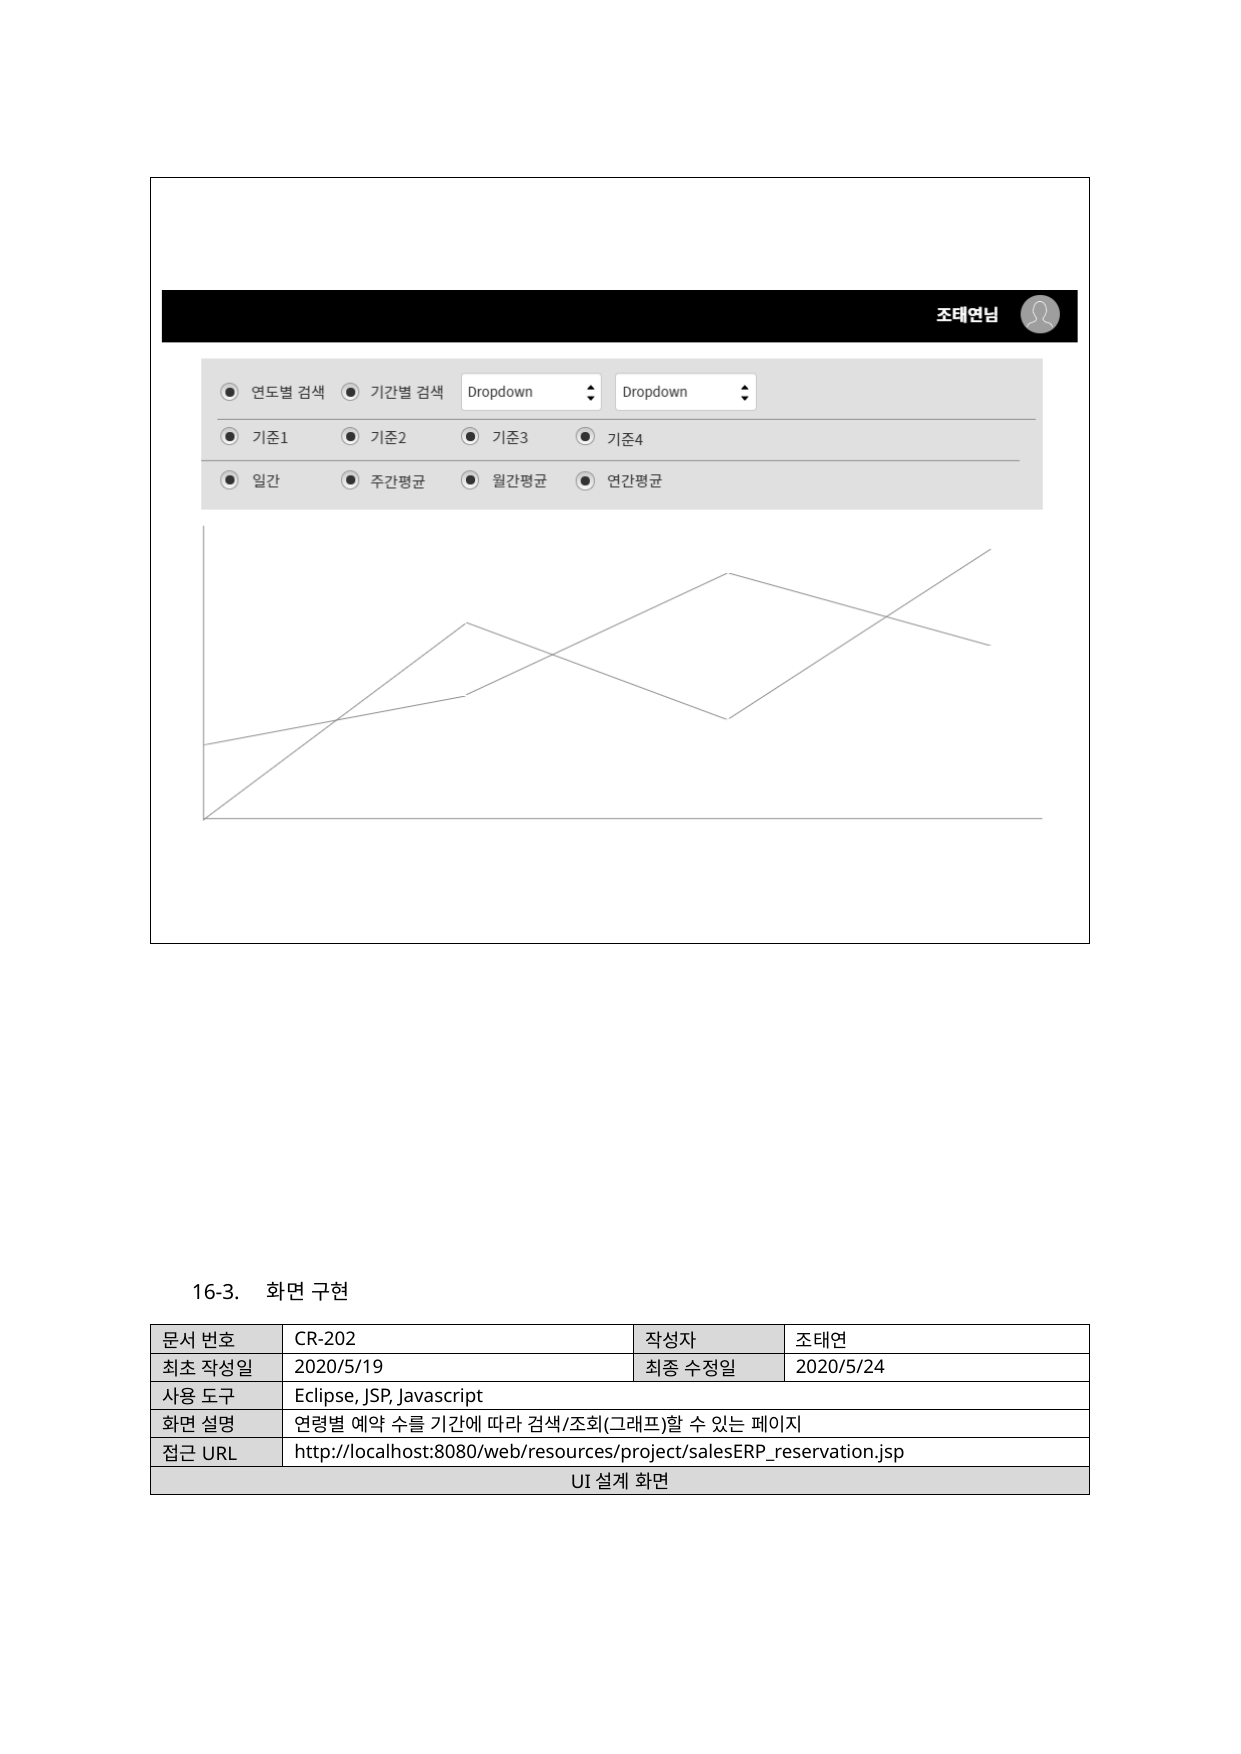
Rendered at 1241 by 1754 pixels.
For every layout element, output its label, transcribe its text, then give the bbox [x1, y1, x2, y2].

table_cell http://localhost:8080/web/resources/project/salesERP_reservation.jsp [283, 1438, 1089, 1466]
table_header 조태연 [785, 1325, 1089, 1353]
table_cell 연령별 예약 수를 기간에 따라 검색/조회(그래프)할 수 있는 페이지 [283, 1410, 1089, 1437]
table_cell 접근 URL [151, 1438, 282, 1466]
table_cell 화면 설명 [151, 1410, 282, 1437]
picture [161, 290, 1078, 831]
table_header 작성자 [634, 1325, 784, 1353]
table_header CR-202 [283, 1325, 633, 1353]
list 화면 구현 [192, 1275, 1090, 1305]
table_header 문서 번호 [151, 1325, 282, 1353]
table_cell 사용 도구 [151, 1382, 282, 1409]
table_cell 2020/5/24 [785, 1354, 1089, 1381]
table_cell 최종 수정일 [634, 1354, 784, 1381]
table_cell [151, 178, 1089, 943]
table_cell 2020/5/19 [283, 1354, 633, 1381]
table_cell 최초 작성일 [151, 1354, 282, 1381]
table_cell Eclipse, JSP, Javascript [283, 1382, 1089, 1409]
table_cell UI 설계 화면 [151, 1467, 1089, 1494]
